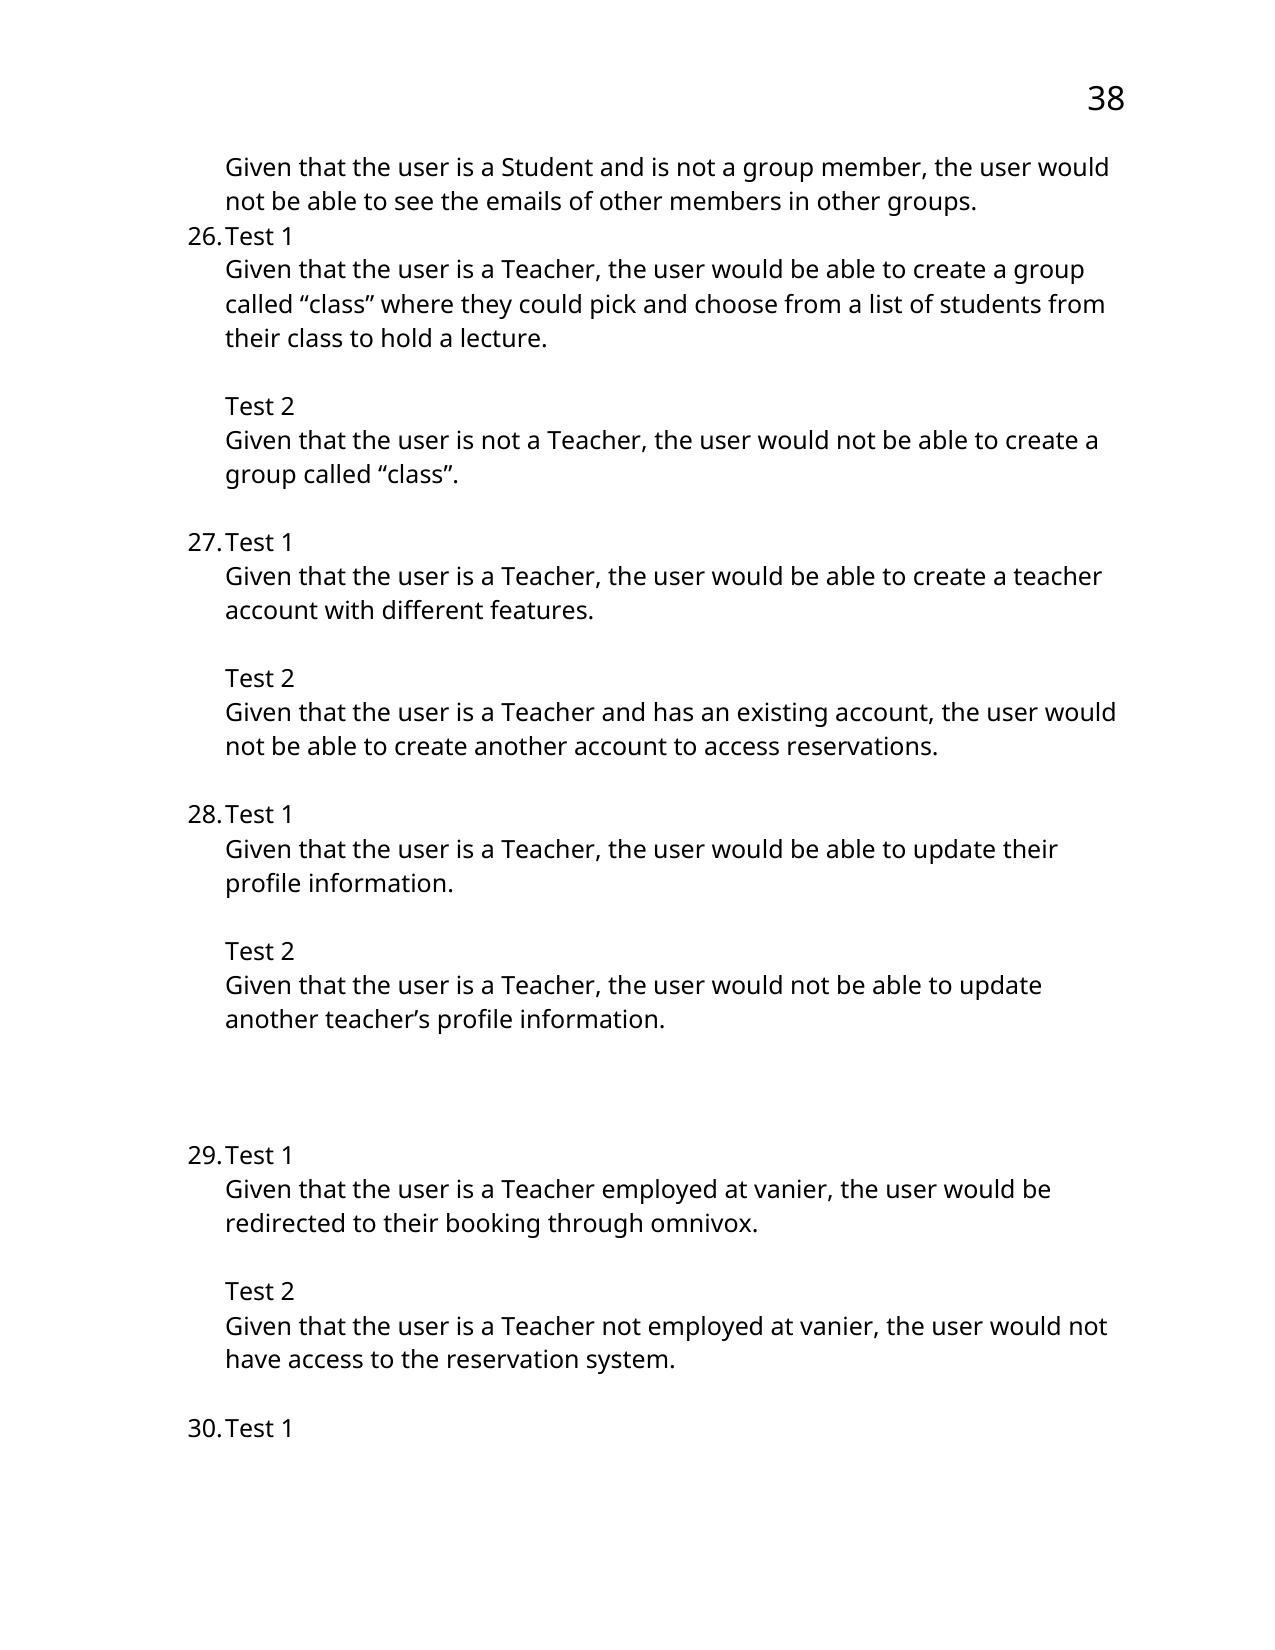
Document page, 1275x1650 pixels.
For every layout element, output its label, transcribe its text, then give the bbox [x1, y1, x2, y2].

list Test 2 [225, 1274, 1125, 1308]
list Given that the user is a Teacher, the user would be able to create a group called “class” where they could pick and choose from a list of students from their class to hold a lecture. [225, 252, 1125, 354]
list Test 2 [225, 661, 1125, 695]
list Given that the user is a Teacher and has an existing account, the user would not be able to create another account to access reservations. [225, 695, 1125, 763]
list Test 1 [187, 218, 1125, 252]
list Given that the user is a Teacher, the user would be able to update their profile information. [225, 831, 1125, 899]
list Test 1 [187, 1138, 1125, 1172]
list Given that the user is a Teacher employed at vanier, the user would be redirected to their booking through omnivox. [225, 1172, 1125, 1240]
list Test 1 [187, 525, 1125, 559]
list Test 1 [187, 1410, 1125, 1444]
list Given that the user is a Teacher, the user would not be able to update another teacher’s profile information. [225, 967, 1125, 1036]
list Given that the user is a Student and is not a group member, the user would not be able to see the emails of other members in other groups. [225, 150, 1125, 218]
list Test 1 [187, 797, 1125, 831]
list Test 2 [225, 933, 1125, 967]
list Given that the user is a Teacher, the user would be able to create a teacher account with different features. [225, 559, 1125, 627]
list Given that the user is a Teacher not employed at vanier, the user would not have access to the reservation system. [225, 1308, 1125, 1376]
list Given that the user is not a Teacher, the user would not be able to create a group called “class”. [225, 422, 1125, 491]
list Test 2 [225, 388, 1125, 422]
